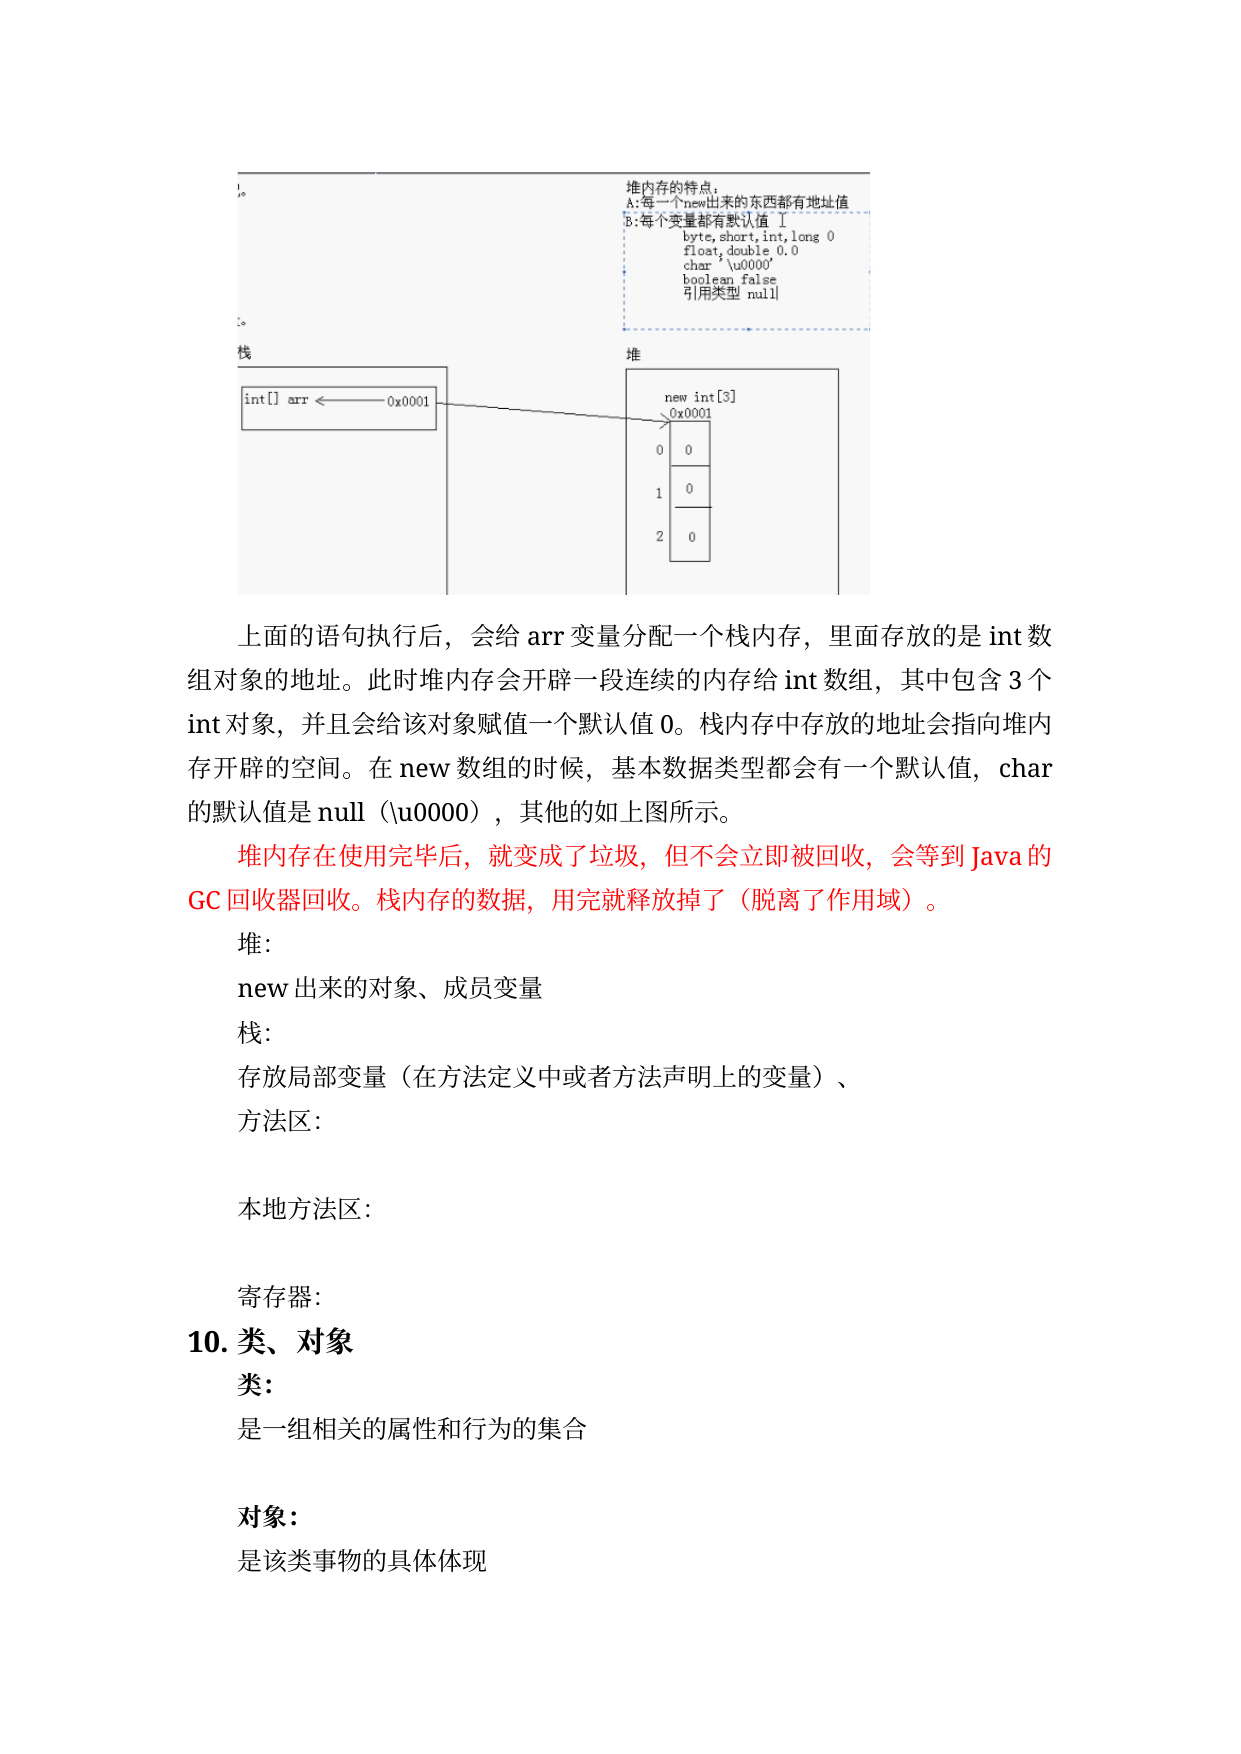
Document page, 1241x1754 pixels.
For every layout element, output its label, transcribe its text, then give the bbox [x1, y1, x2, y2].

list new出来的对象、成员变量 [187, 965, 1053, 1009]
list 对象： [187, 1494, 1053, 1538]
list 存放局部变量（在方法定义中或者方法声明上的变量）、 [187, 1053, 1053, 1097]
list 类、对象 [187, 1318, 1053, 1362]
list 栈： [187, 1009, 1053, 1053]
list 本地方法区： [187, 1185, 1053, 1229]
list 堆内存在使用完毕后，就变成了垃圾，但不会立即被回收，会等到Java的GC回收器回收。栈内存的数据，用完就释放掉了（脱离了作用域）。 [187, 833, 1053, 921]
picture [237, 172, 871, 595]
list 上面的语句执行后，会给arr变量分配一个栈内存，里面存放的是int数组对象的地址。此时堆内存会开辟一段连续的内存给int数组，其中包含3个int对象，并且会给该对象赋值一个默认值0。栈内存中存放的地址会指向堆内存开辟的空间。在new数组的时候，基本数据类型都会有一个默认值，char的默认值是null（\u0000），其他的如上图所示。 [187, 613, 1053, 833]
list 类： [187, 1362, 1053, 1406]
list 是该类事物的具体体现 [187, 1538, 1053, 1582]
list 方法区： [187, 1097, 1053, 1141]
list 堆： [187, 921, 1053, 965]
list 是一组相关的属性和行为的集合 [187, 1406, 1053, 1450]
list 寄存器： [187, 1273, 1053, 1318]
